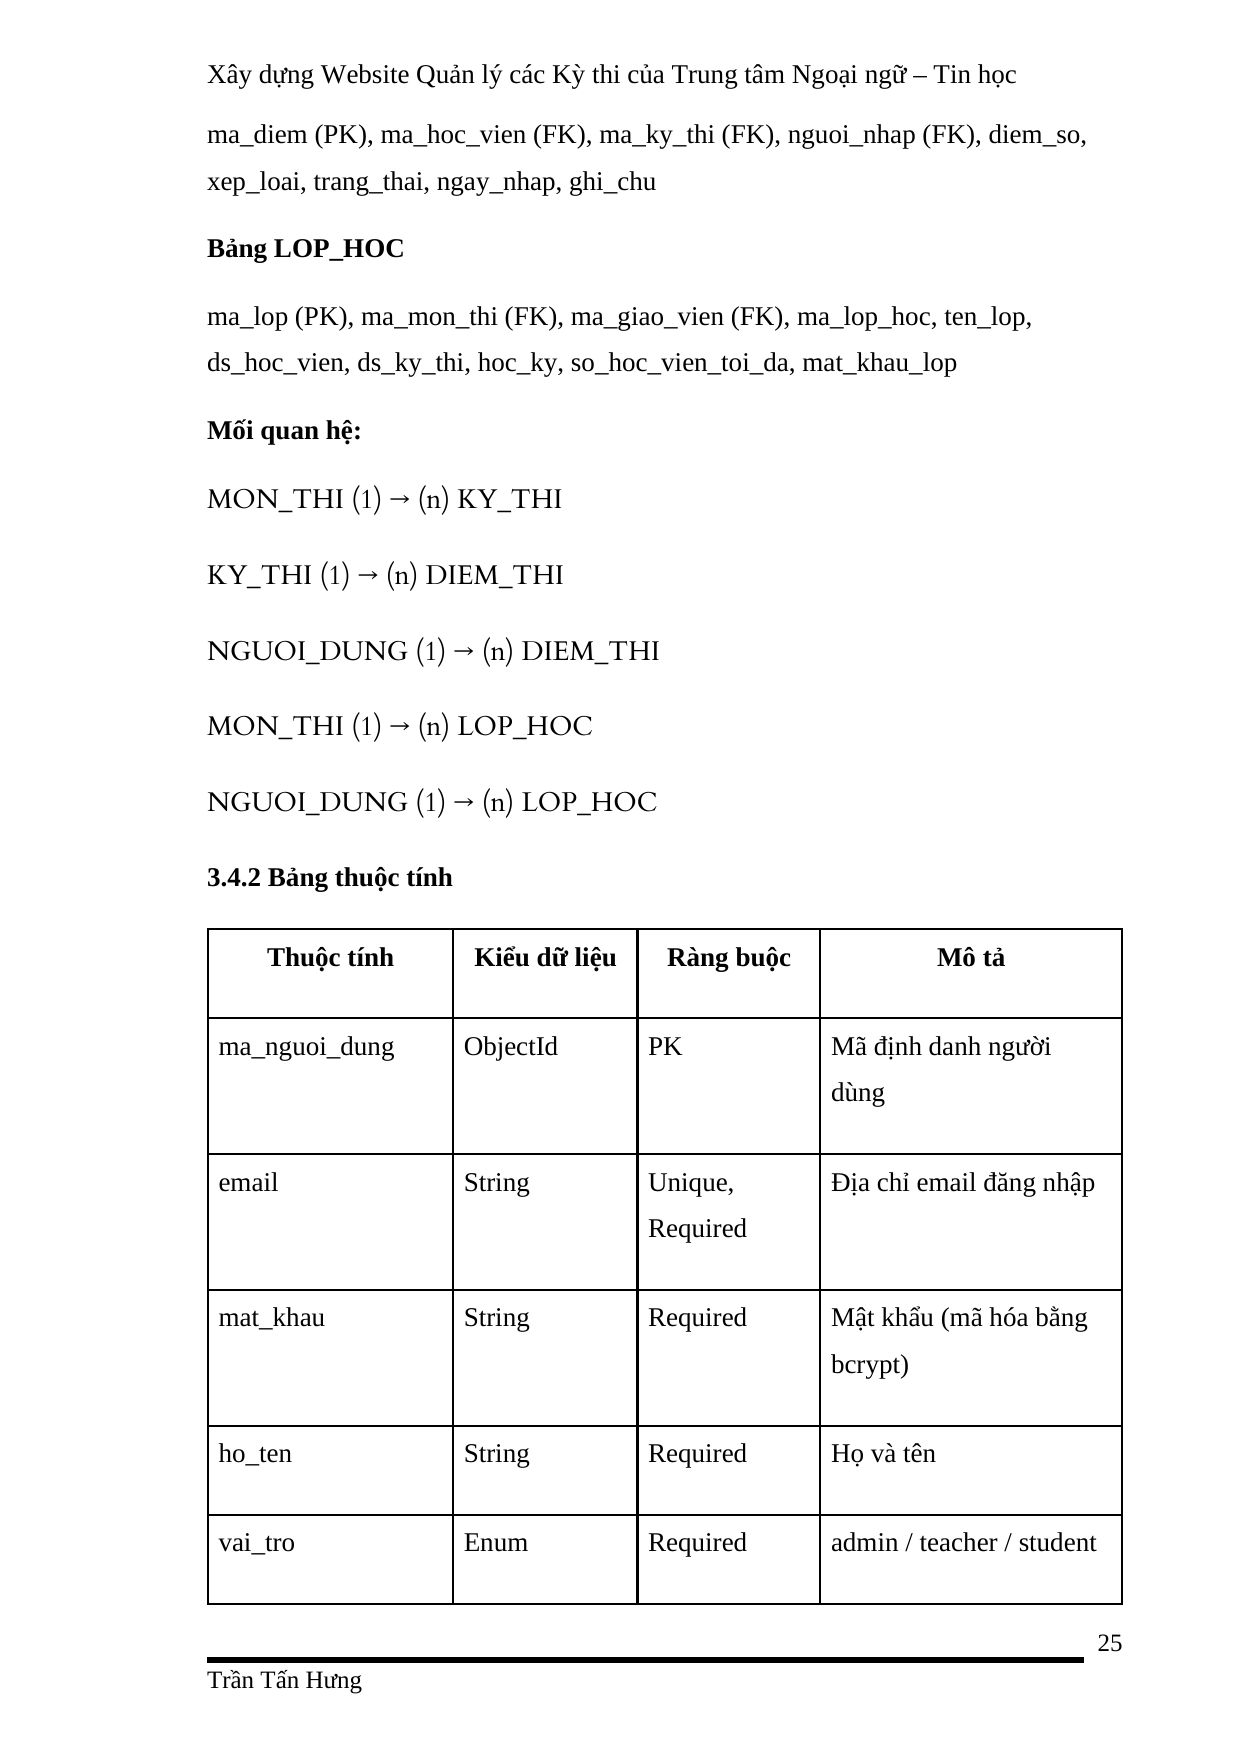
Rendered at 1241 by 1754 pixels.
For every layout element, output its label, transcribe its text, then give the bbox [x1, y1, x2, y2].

table_cell ma_nguoi_dung [209, 1019, 452, 1153]
table_cell ho_ten [209, 1427, 452, 1514]
table_cell String [454, 1427, 636, 1514]
table_cell Required [639, 1427, 819, 1514]
table_header Kiểu dữ liệu [454, 930, 636, 1017]
table_cell Required [639, 1516, 819, 1603]
table_cell String [454, 1291, 636, 1425]
table_cell Enum [454, 1516, 636, 1603]
table_cell email [209, 1155, 452, 1289]
table_cell ObjectId [454, 1019, 636, 1153]
table_cell Mã định danh người dùng [821, 1019, 1121, 1153]
table_cell admin / teacher / student [821, 1516, 1121, 1603]
table_cell Unique, Required [639, 1155, 819, 1289]
table_cell Họ và tên [821, 1427, 1121, 1514]
text Mối quan hệ: [207, 414, 1122, 445]
table_cell Địa chỉ email đăng nhập [821, 1155, 1121, 1289]
table_cell PK [639, 1019, 819, 1153]
text ma_diem (PK), ma_hoc_vien (FK), ma_ky_thi (FK), nguoi_nhap (FK), diem_so, xep_loai, trang_thai, ngay_nhap, ghi_chu [207, 118, 1122, 196]
table_header Ràng buộc [639, 930, 819, 1017]
table_cell String [454, 1155, 636, 1289]
table_cell mat_khau [209, 1291, 452, 1425]
table_header Thuộc tính [209, 930, 452, 1017]
table_cell Mật khẩu (mã hóa bằng bcrypt) [821, 1291, 1121, 1425]
table_cell vai_tro [209, 1516, 452, 1603]
table_header Mô tả [821, 930, 1121, 1017]
table_cell Required [639, 1291, 819, 1425]
text ma_lop (PK), ma_mon_thi (FK), ma_giao_vien (FK), ma_lop_hoc, ten_lop, ds_hoc_vien, ds_ky_thi, hoc_ky, so_hoc_vien_toi_da, mat_khau_lop [207, 300, 1122, 378]
text Bảng LOP_HOC [207, 232, 1122, 263]
subtitle 3.4.2 Bảng thuộc tính [207, 861, 1122, 892]
